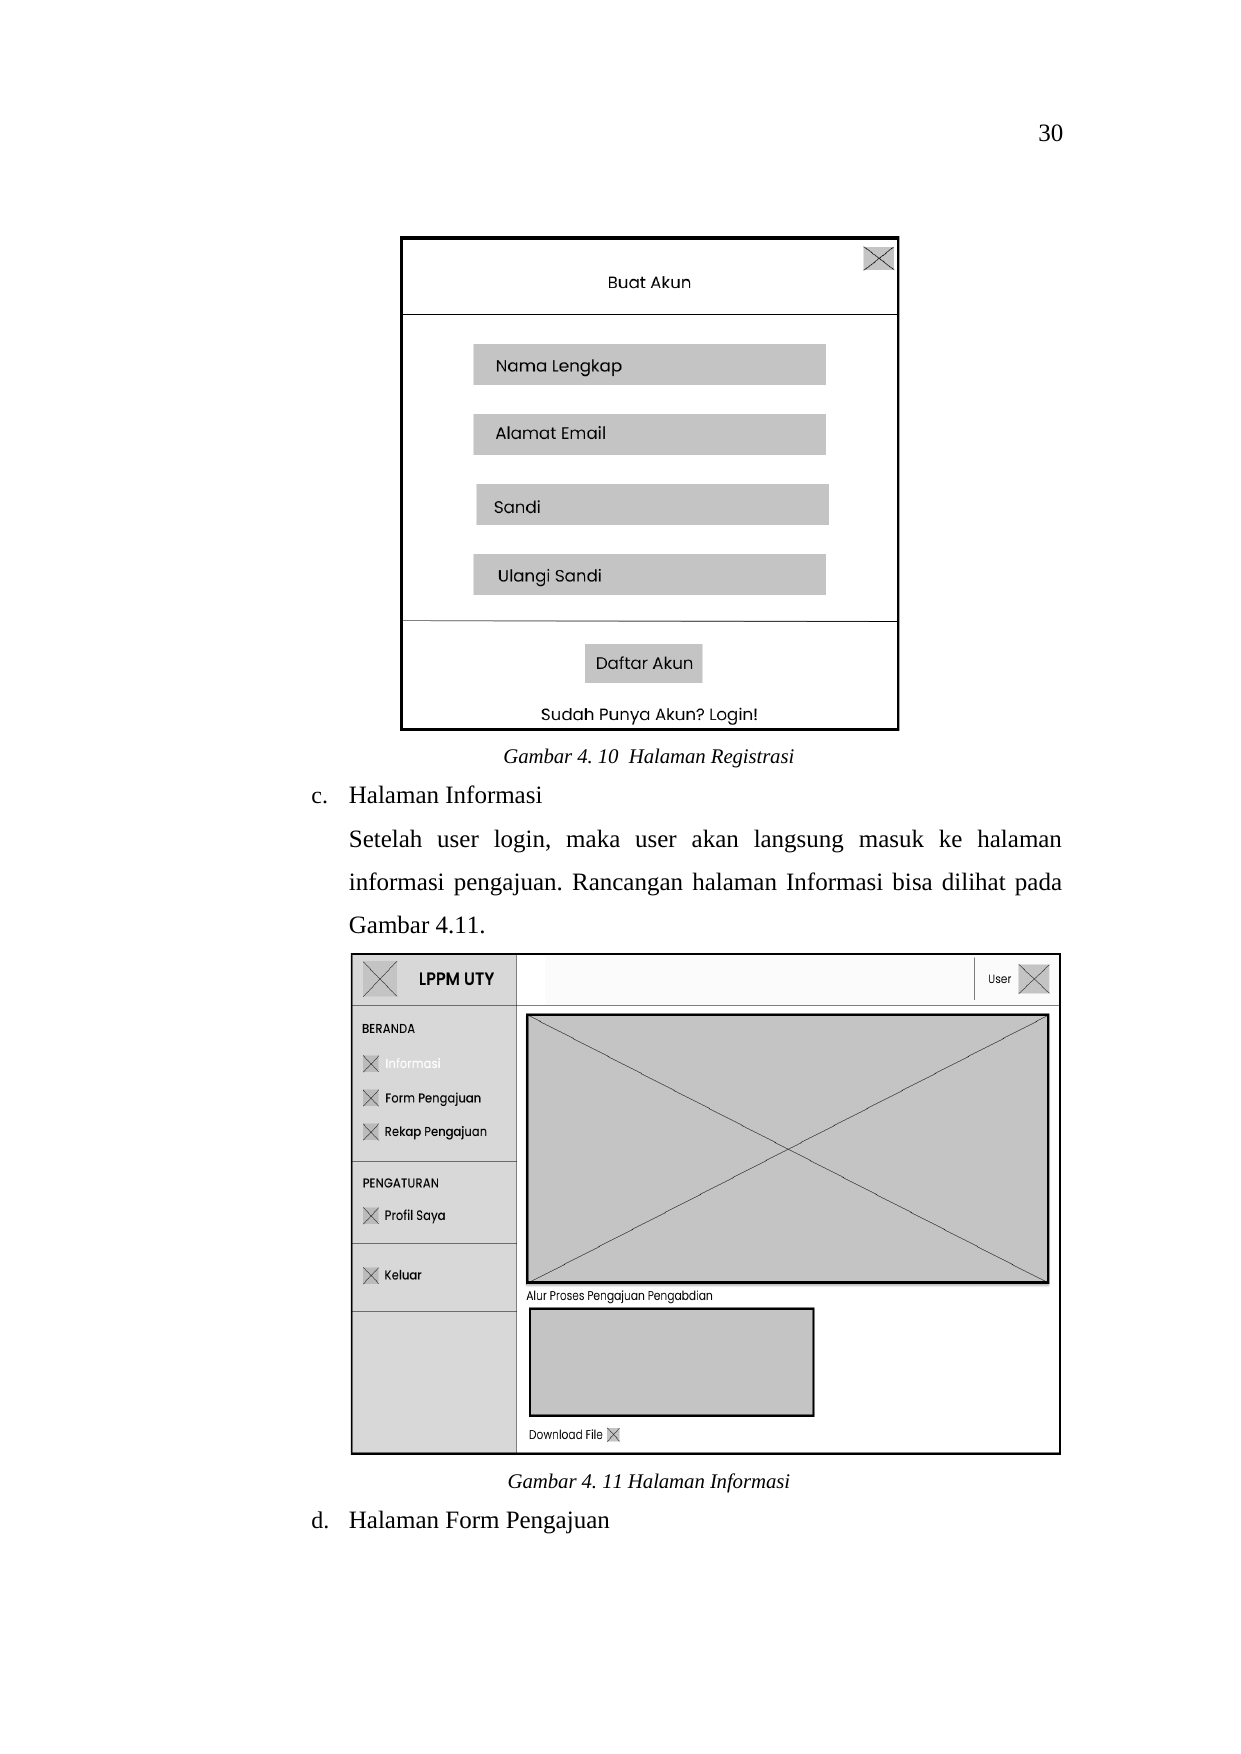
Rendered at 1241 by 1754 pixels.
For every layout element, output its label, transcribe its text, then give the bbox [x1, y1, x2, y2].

picture [400, 236, 900, 731]
list Setelah user login, maka user akan langsung masuk ke halaman informasi pengajuan. Rancangan halaman Informasi bisa dilihat pada Gambar 4.11. [349, 824, 1063, 939]
picture [350, 953, 1061, 1455]
list Halaman Informasi [311, 781, 1063, 809]
text Gambar 4. 10 Halaman Registrasi [236, 744, 1063, 768]
text Gambar 4. 11 Halaman Informasi [236, 1469, 1063, 1493]
list Halaman Form Pengajuan [311, 1505, 1063, 1534]
